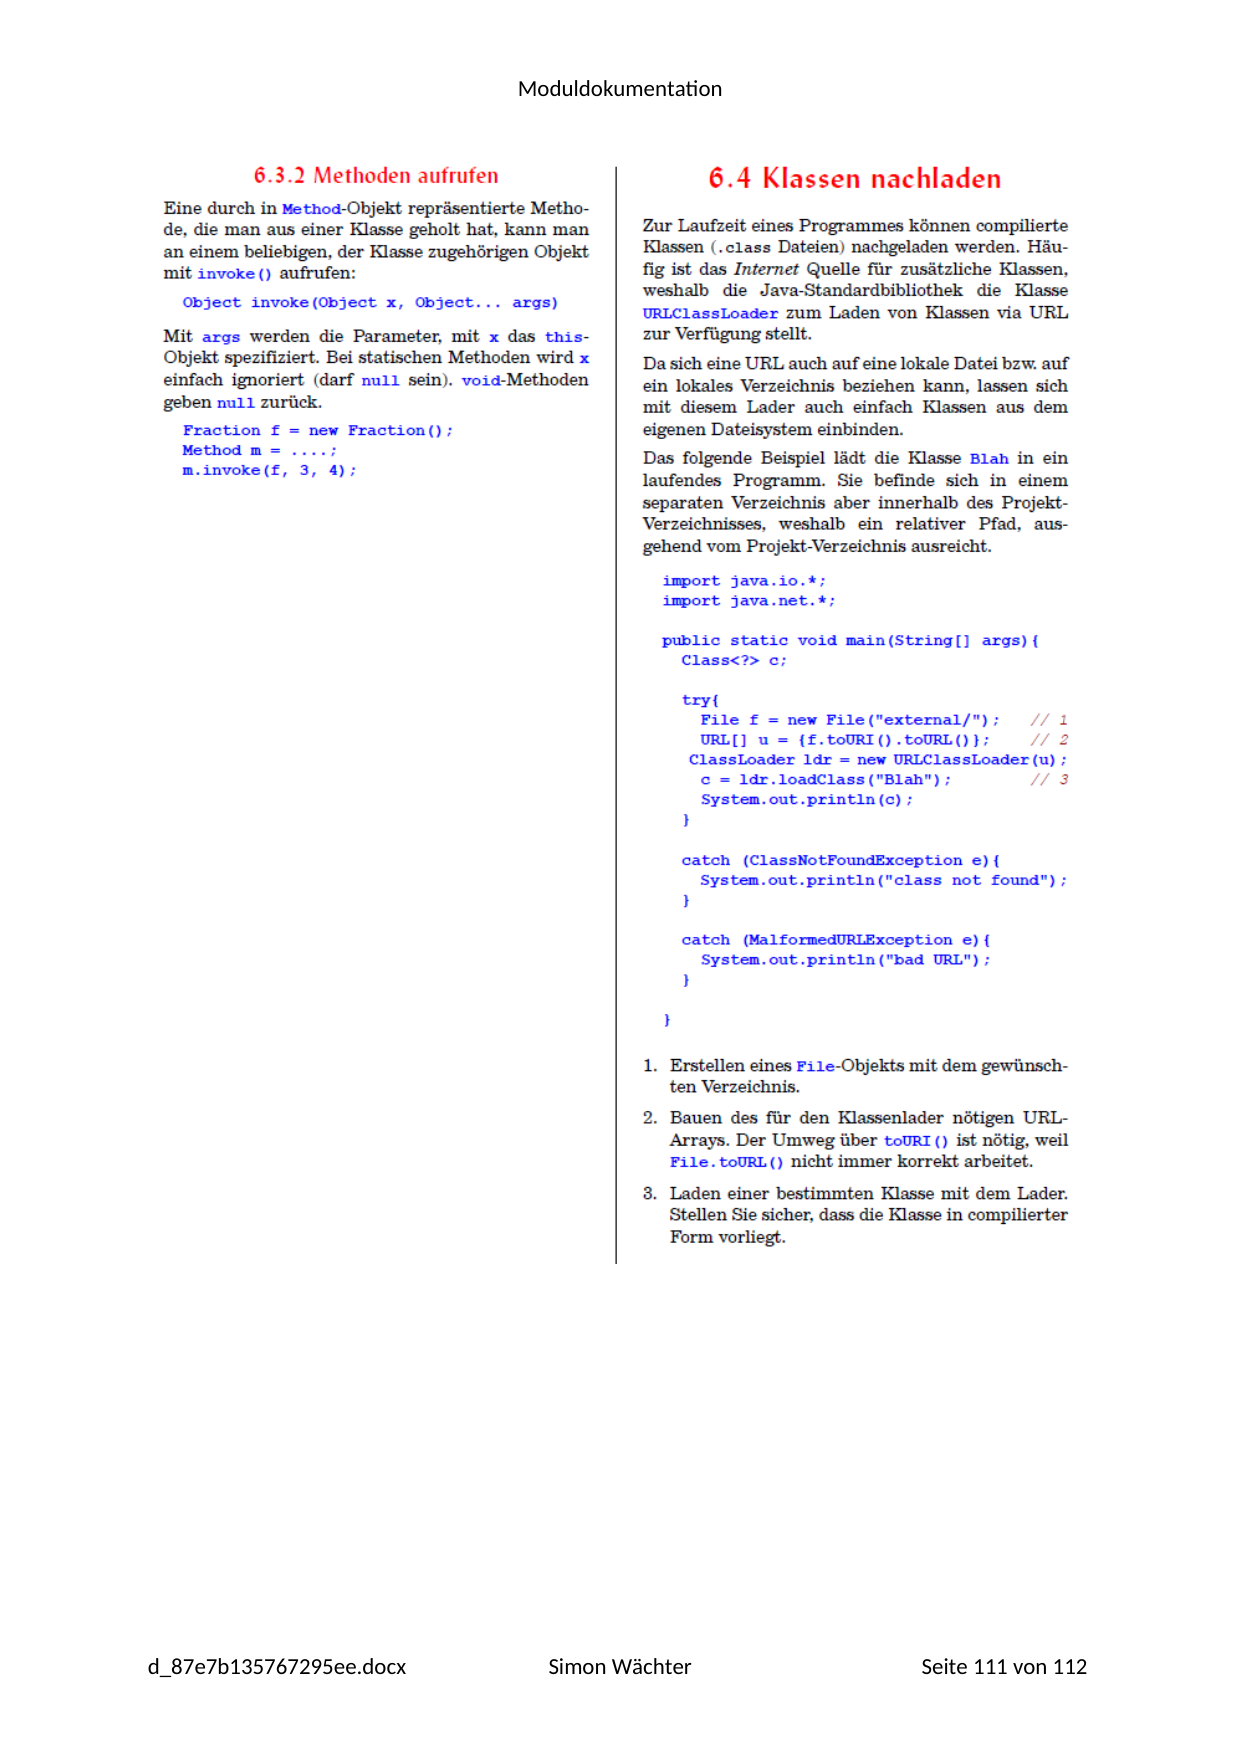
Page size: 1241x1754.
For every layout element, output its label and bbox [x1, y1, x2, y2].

picture [147, 147, 1093, 1264]
